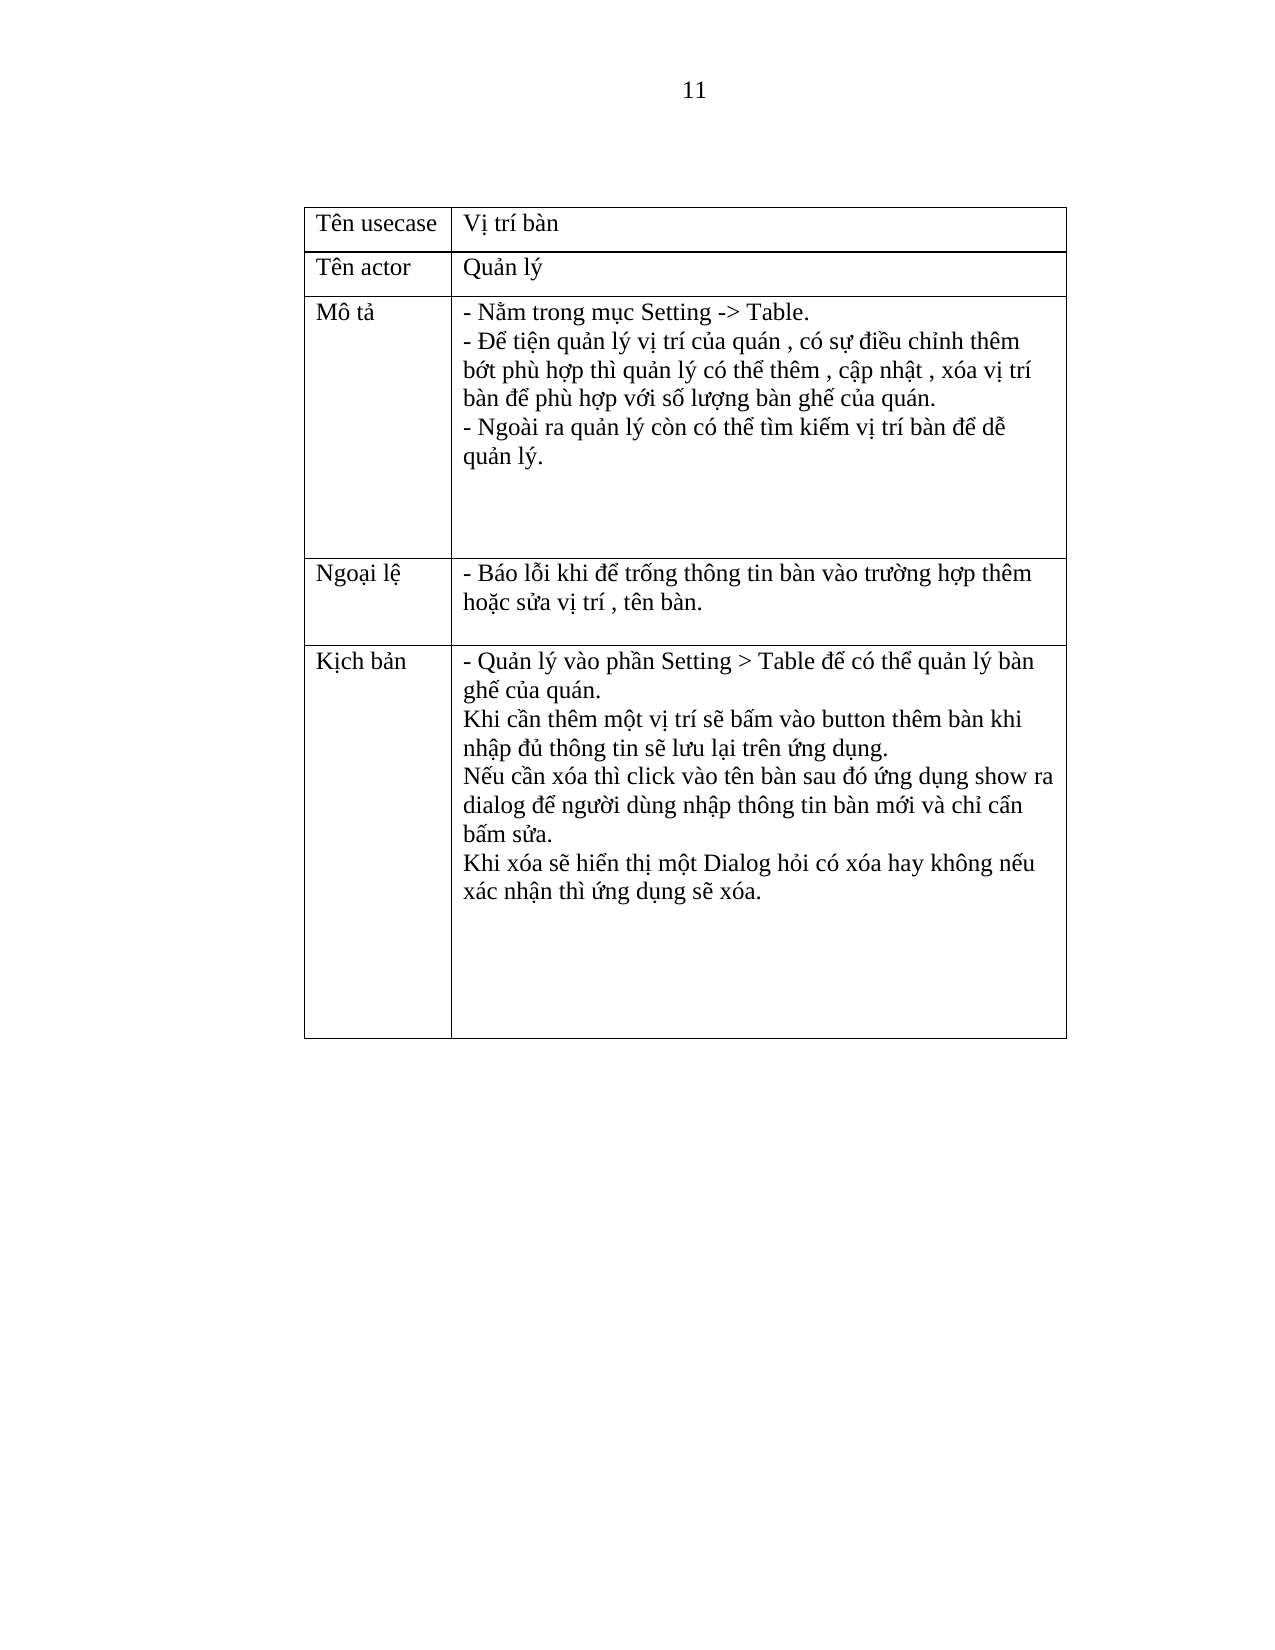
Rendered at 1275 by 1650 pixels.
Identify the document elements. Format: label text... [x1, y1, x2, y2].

table_cell - Nằm trong mục Setting -> Table. - Để tiện quản lý vị trí của quán , có sự điều chỉnh thêm bớt phù hợp thì quản lý có thể thêm , cập nhật , xóa vị trí bàn để phù hợp với số lượng bàn ghế của quán. - Ngoài ra quản lý còn có thể tìm kiếm vị trí bàn để dễ quản lý. [452, 297, 1066, 557]
table_cell Ngoại lệ [305, 559, 451, 645]
table_cell Kịch bản [305, 646, 451, 1038]
table_cell Vị trí bàn [452, 208, 1066, 251]
table_cell Quản lý [452, 253, 1066, 296]
table_cell Mô tả [305, 297, 451, 557]
table_cell - Quản lý vào phần Setting > Table để có thể quản lý bàn ghế của quán. Khi cần thêm một vị trí sẽ bấm vào button thêm bàn khi nhập đủ thông tin sẽ lưu lại trên ứng dụng. Nếu cần xóa thì click vào tên bàn sau đó ứng dụng show ra dialog để người dùng nhập thông tin bàn mới và chỉ cẩn bấm sửa. Khi xóa sẽ hiển thị một Dialog hỏi có xóa hay không nếu xác nhận thì ứng dụng sẽ xóa. [452, 646, 1066, 1038]
table_cell Tên actor [305, 253, 451, 296]
table_cell - Báo lỗi khi để trống thông tin bàn vào trường hợp thêm hoặc sửa vị trí , tên bàn. [452, 559, 1066, 645]
table_cell Tên usecase [305, 208, 451, 251]
